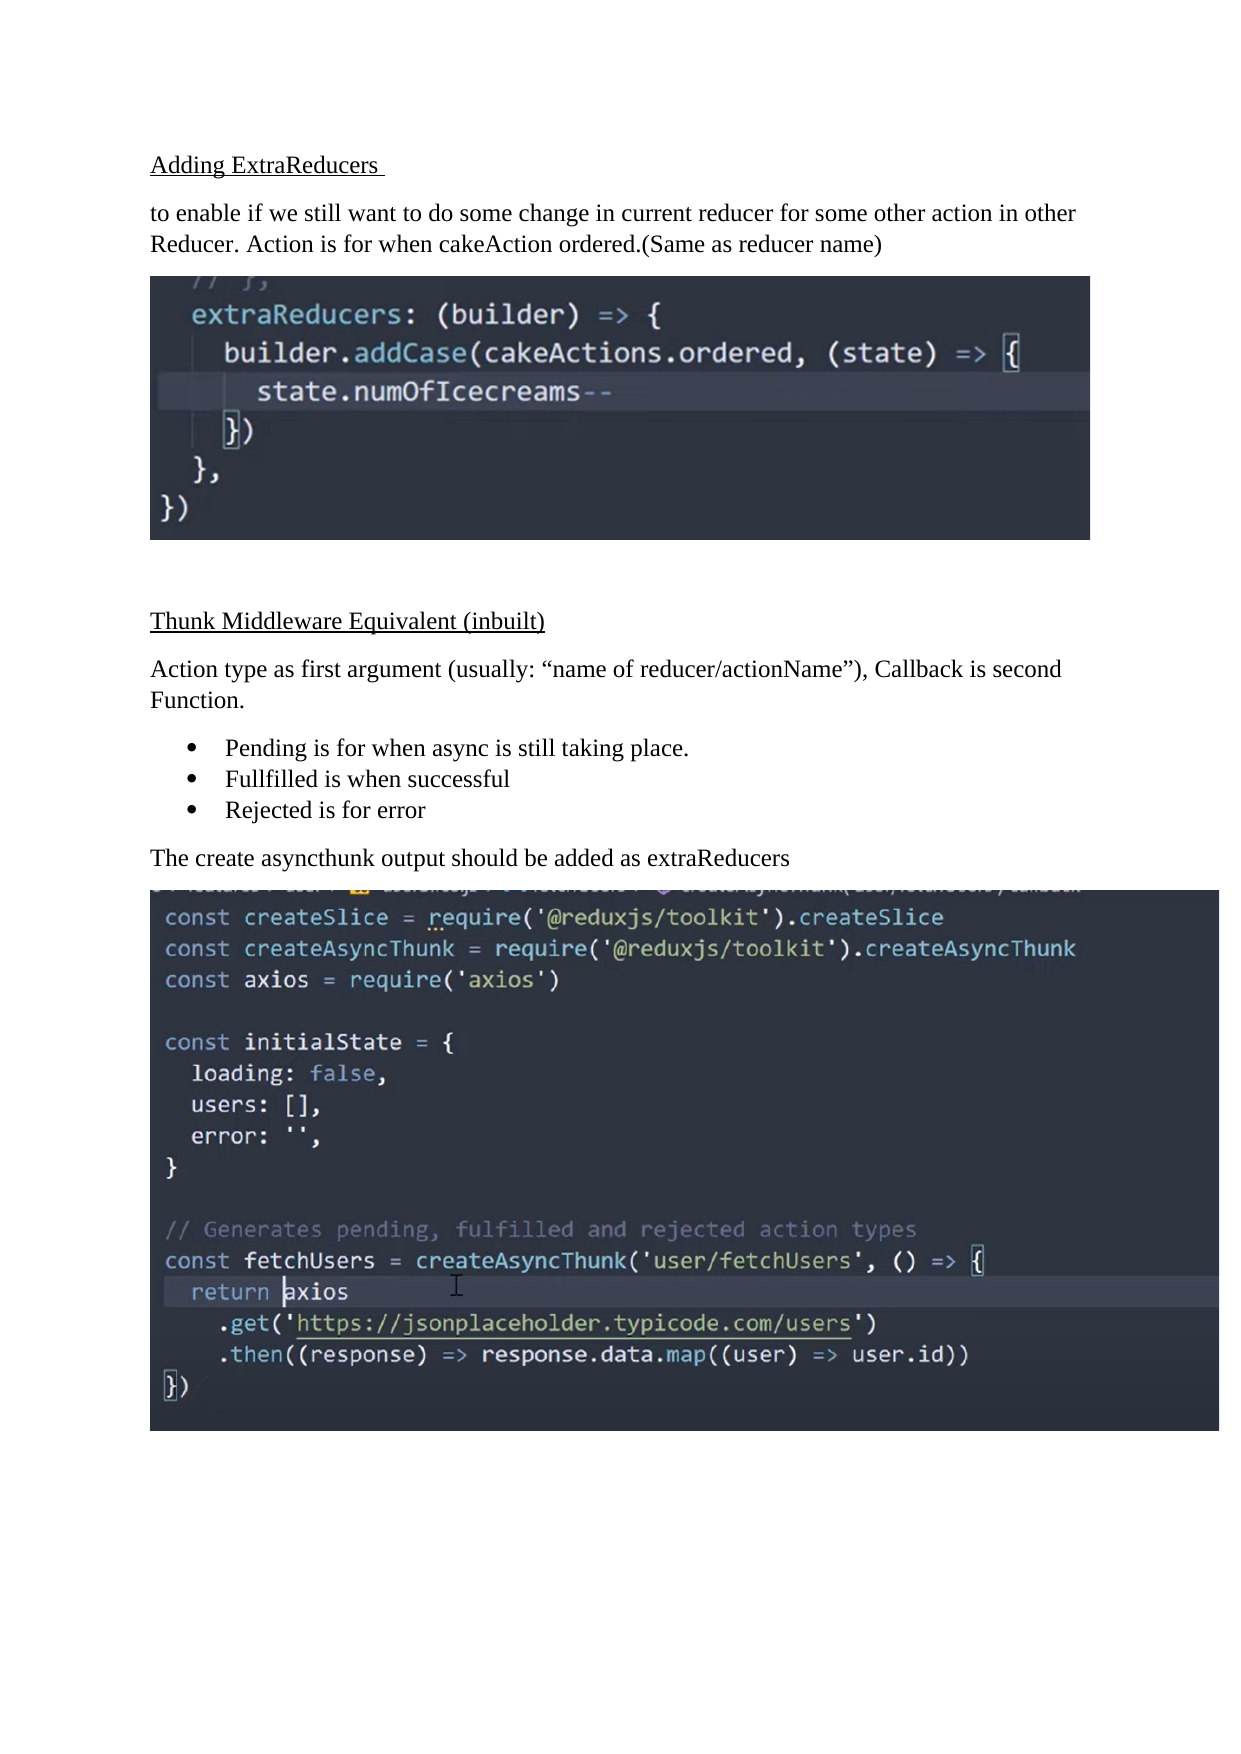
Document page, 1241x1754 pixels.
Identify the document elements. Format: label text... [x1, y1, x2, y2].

list Pending is for when async is still taking place. [187, 733, 1090, 762]
picture [150, 890, 1220, 1431]
text Thunk Middleware Equivalent (inbuilt) [150, 606, 1090, 635]
list Fullfilled is when successful [187, 764, 1090, 793]
text Action type as first argument (usually: “name of reducer/actionName”), Callback is second Function. [150, 654, 1090, 714]
list Rejected is for error [187, 795, 1090, 824]
text The create asyncthunk output should be added as extraReducers [150, 843, 1090, 871]
picture [150, 276, 1091, 540]
text Adding ExtraReducers [150, 150, 1090, 179]
text to enable if we still want to do some change in current reducer for some other action in other Reducer. Action is for when cakeAction ordered.(Same as reducer name) [150, 198, 1090, 257]
